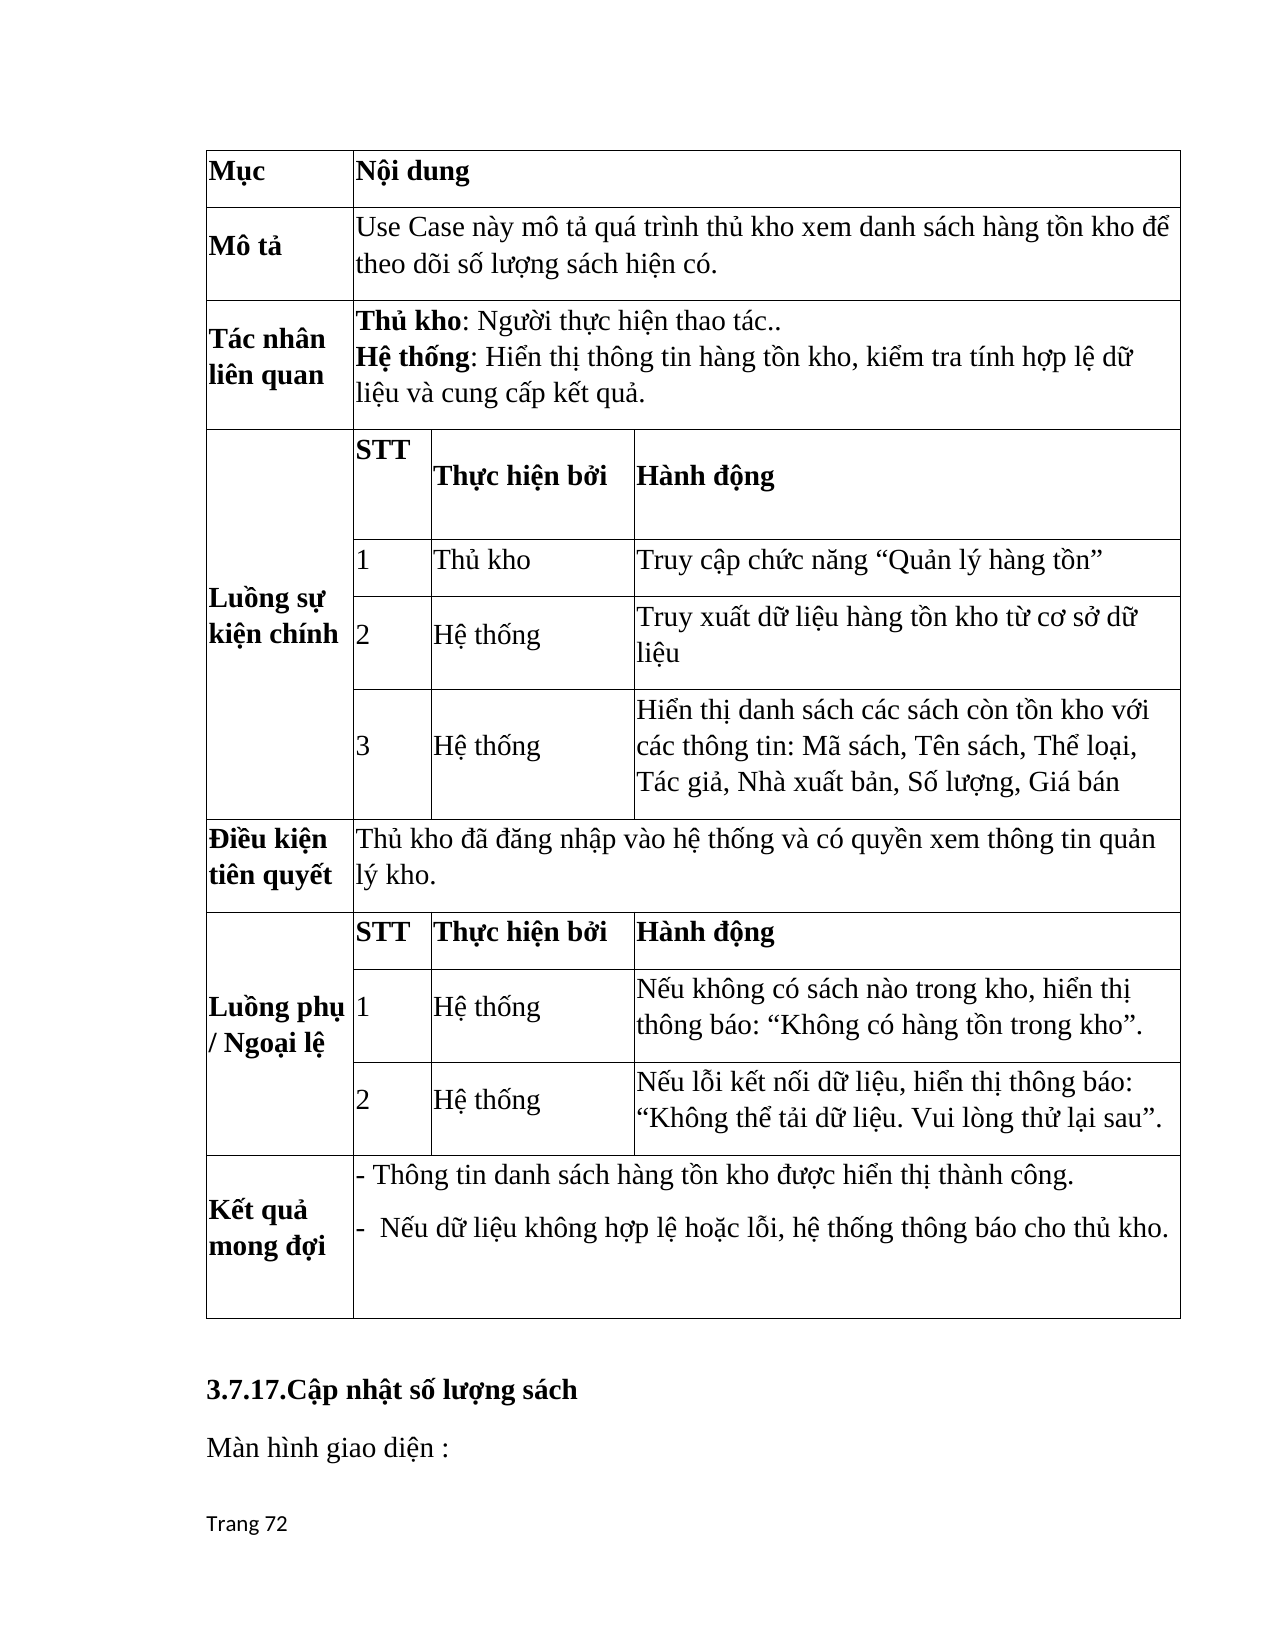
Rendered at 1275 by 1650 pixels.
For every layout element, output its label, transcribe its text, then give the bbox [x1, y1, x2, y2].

table_cell Nếu lỗi kết nối dữ liệu, hiển thị thông báo: “Không thể tải dữ liệu. Vui lòng thử lại sau”. [635, 1063, 1180, 1155]
table_cell Điều kiện tiên quyết [207, 820, 353, 912]
table_cell Truy xuất dữ liệu hàng tồn kho từ cơ sở dữ liệu [635, 597, 1180, 689]
table_header Mục [207, 151, 353, 207]
table_cell Hệ thống [432, 970, 634, 1062]
table_cell Kết quả mong đợi [207, 1156, 353, 1317]
table_cell 2 [354, 597, 431, 689]
table_cell Use Case này mô tả quá trình thủ kho xem danh sách hàng tồn kho để theo dõi số lượng sách hiện có. [354, 208, 1180, 300]
table_cell Hệ thống [432, 597, 634, 689]
text Màn hình giao diện : [206, 1430, 1187, 1463]
table_cell Hệ thống [432, 1063, 634, 1155]
table_cell Nếu không có sách nào trong kho, hiển thị thông báo: “Không có hàng tồn trong kho”. [635, 970, 1180, 1062]
table_cell Thủ kho: Người thực hiện thao tác.. Hệ thống: Hiển thị thông tin hàng tồn kho, kiểm tra tính hợp lệ dữ liệu và cung cấp kết quả. [354, 301, 1180, 429]
table_cell Mô tả [207, 208, 353, 300]
table_cell Thực hiện bởi [432, 430, 634, 539]
table_header Nội dung [354, 151, 1180, 207]
table_cell Tác nhân liên quan [207, 301, 353, 429]
table_cell Luồng phụ / Ngoại lệ [207, 913, 353, 1155]
table_cell Thủ kho đã đăng nhập vào hệ thống và có quyền xem thông tin quản lý kho. [354, 820, 1180, 912]
table_cell Truy cập chức năng “Quản lý hàng tồn” [635, 540, 1180, 596]
table_cell Hiển thị danh sách các sách còn tồn kho với các thông tin: Mã sách, Tên sách, Thể loại, Tác giả, Nhà xuất bản, Số lượng, Giá bán [635, 690, 1180, 818]
subtitle 3.7.17.Cập nhật số lượng sách [206, 1380, 1187, 1405]
table_cell Hệ thống [432, 690, 634, 818]
table_cell Hành động [635, 430, 1180, 539]
table_cell 1 [354, 970, 431, 1062]
table_cell 2 [354, 1063, 431, 1155]
table_cell 1 [354, 540, 431, 596]
table_cell STT [354, 430, 431, 539]
table_cell 3 [354, 690, 431, 818]
table_cell - Thông tin danh sách hàng tồn kho được hiển thị thành công. - Nếu dữ liệu không hợp lệ hoặc lỗi, hệ thống thông báo cho thủ kho. [354, 1156, 1180, 1317]
table_cell Luồng sự kiện chính [207, 430, 353, 818]
table_cell STT [354, 913, 431, 969]
table_cell Thực hiện bởi [432, 913, 634, 969]
table_cell Thủ kho [432, 540, 634, 596]
table_cell Hành động [635, 913, 1180, 969]
